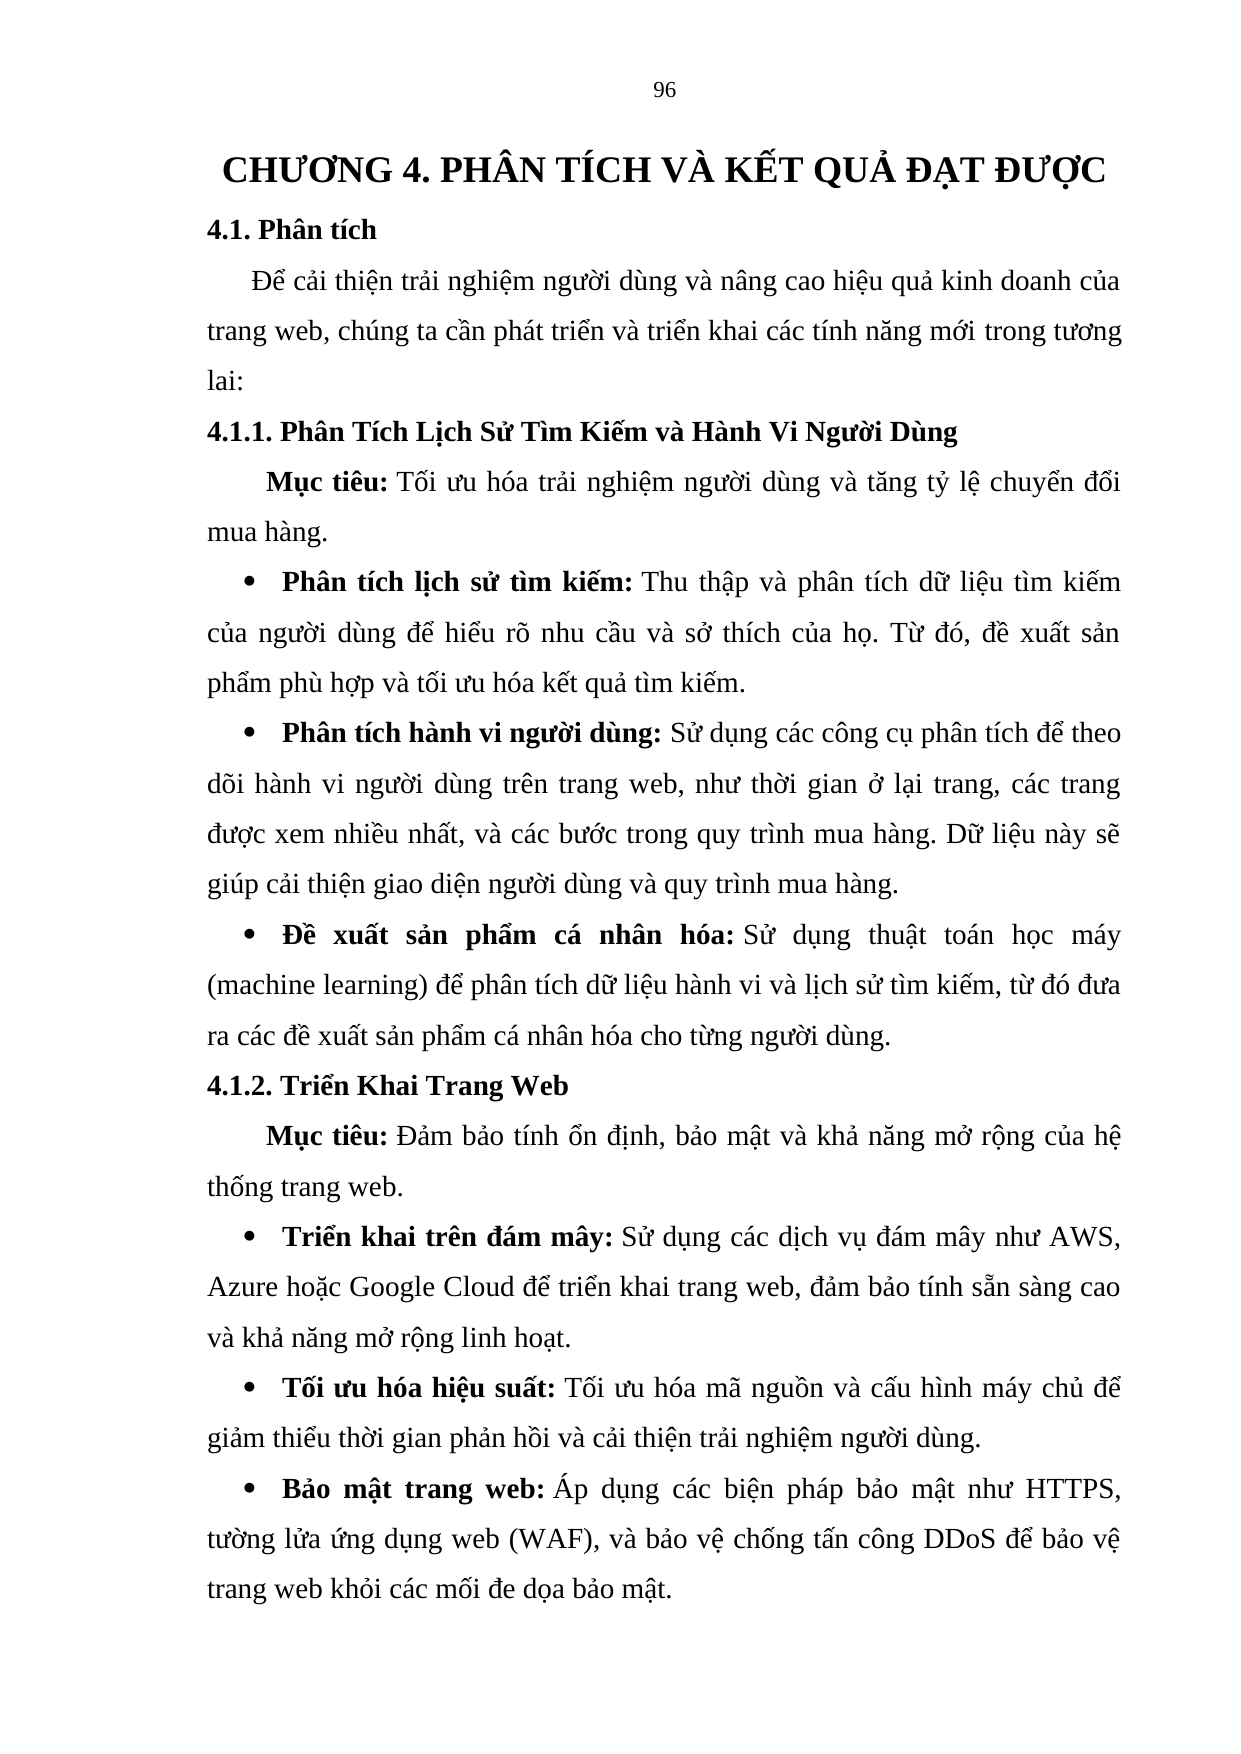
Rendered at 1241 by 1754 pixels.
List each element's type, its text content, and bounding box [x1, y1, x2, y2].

list Phân tích lịch sử tìm kiếm: Thu thập và phân tích dữ liệu tìm kiếm của người dùng để hiểu rõ nhu cầu và sở thích của họ. Từ đó, đề xuất sản phẩm phù hợp và tối ưu hóa kết quả tìm kiếm. [207, 564, 1122, 699]
list 4.1.1. Phân Tích Lịch Sử Tìm Kiếm và Hành Vi Người Dùng [207, 414, 1122, 447]
list Đề xuất sản phẩm cá nhân hóa: Sử dụng thuật toán học máy (machine learning) để phân tích dữ liệu hành vi và lịch sử tìm kiếm, từ đó đưa ra các đề xuất sản phẩm cá nhân hóa cho từng người dùng. [207, 917, 1122, 1051]
list Bảo mật trang web: Áp dụng các biện pháp bảo mật như HTTPS, tường lửa ứng dụng web (WAF), và bảo vệ chống tấn công DDoS để bảo vệ trang web khỏi các mối đe dọa bảo mật. [207, 1471, 1122, 1605]
text Mục tiêu: Đảm bảo tính ổn định, bảo mật và khả năng mở rộng của hệ thống trang web. [207, 1118, 1122, 1202]
list Triển khai trên đám mây: Sử dụng các dịch vụ đám mây như AWS, Azure hoặc Google Cloud để triển khai trang web, đảm bảo tính sẵn sàng cao và khả năng mở rộng linh hoạt. [207, 1219, 1122, 1353]
list 4.1.2. Triển Khai Trang Web [207, 1068, 1122, 1102]
list Tối ưu hóa hiệu suất: Tối ưu hóa mã nguồn và cấu hình máy chủ để giảm thiểu thời gian phản hồi và cải thiện trải nghiệm người dùng. [207, 1370, 1122, 1454]
text Để cải thiện trải nghiệm người dùng và nâng cao hiệu quả kinh doanh của trang web, chúng ta cần phát triển và triển khai các tính năng mới trong tương lai: [207, 263, 1122, 397]
subtitle 4.1. Phân tích [207, 212, 1122, 246]
text Mục tiêu: Tối ưu hóa trải nghiệm người dùng và tăng tỷ lệ chuyển đổi mua hàng. [207, 464, 1122, 548]
list Phân tích hành vi người dùng: Sử dụng các công cụ phân tích để theo dõi hành vi người dùng trên trang web, như thời gian ở lại trang, các trang được xem nhiều nhất, và các bước trong quy trình mua hàng. Dữ liệu này sẽ giúp cải thiện giao diện người dùng và quy trình mua hàng. [207, 716, 1122, 900]
subtitle CHƯƠNG 4. PHÂN TÍCH VÀ KẾT QUẢ ĐẠT ĐƯỢC [207, 148, 1122, 191]
